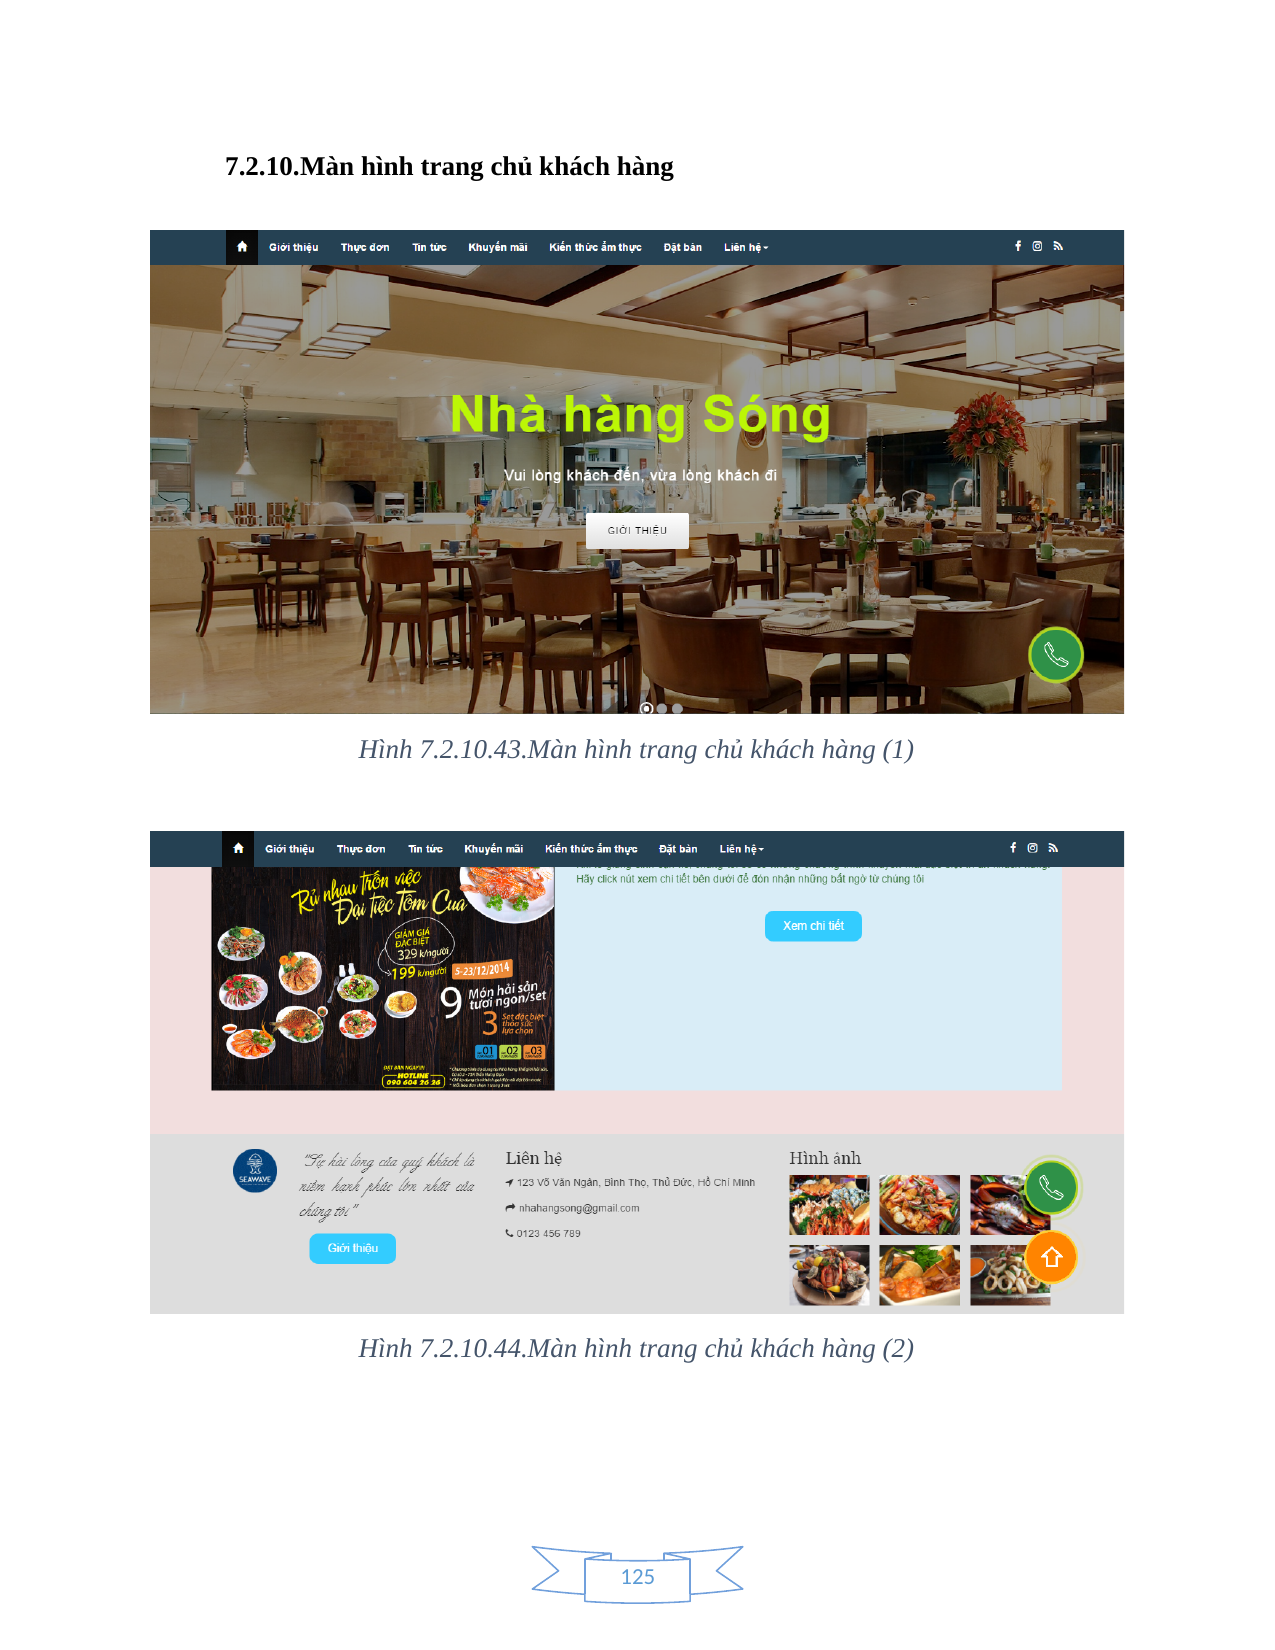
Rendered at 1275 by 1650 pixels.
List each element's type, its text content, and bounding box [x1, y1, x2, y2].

subtitle Màn hình trang chủ khách hàng [225, 150, 1125, 181]
picture [150, 230, 1125, 714]
picture [150, 831, 1125, 1314]
